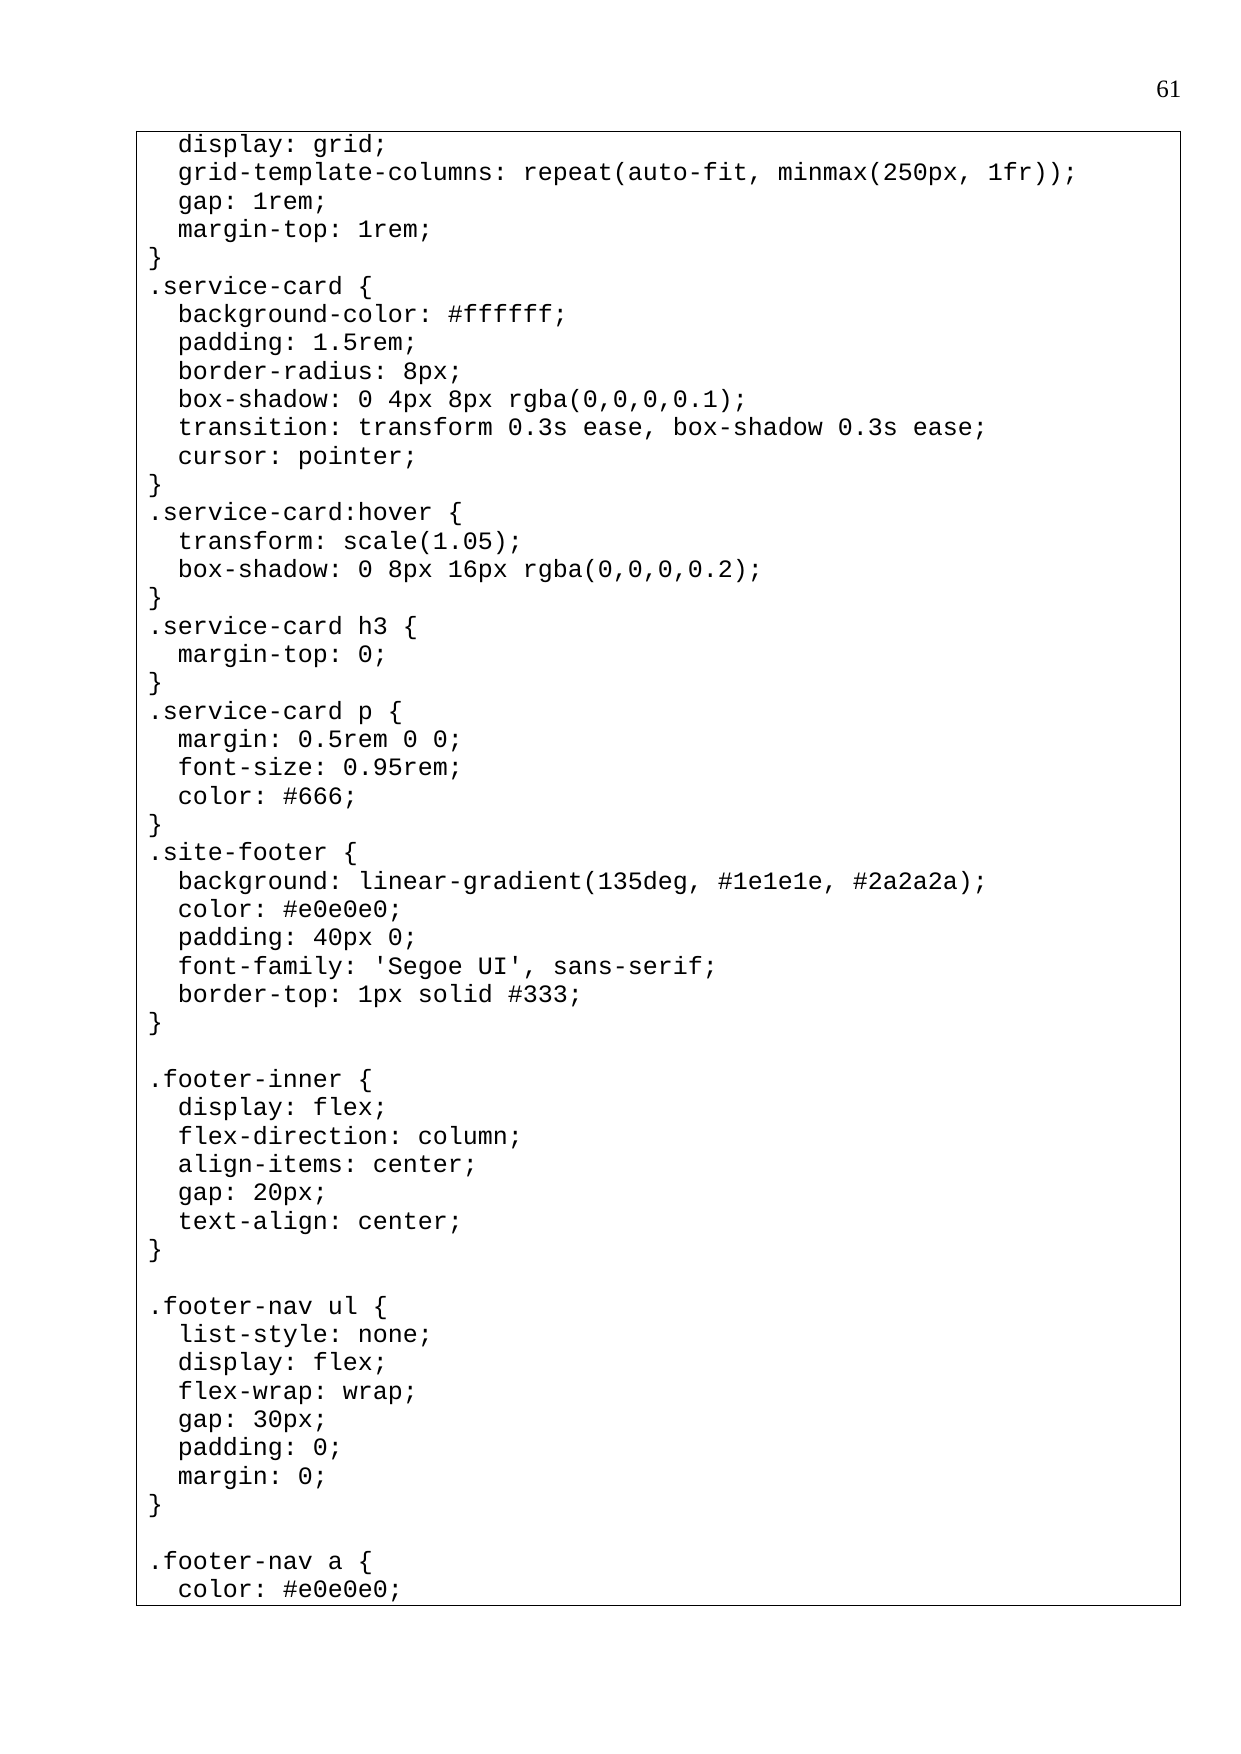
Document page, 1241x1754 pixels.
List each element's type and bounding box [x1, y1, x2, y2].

table_header [137, 132, 1180, 1605]
